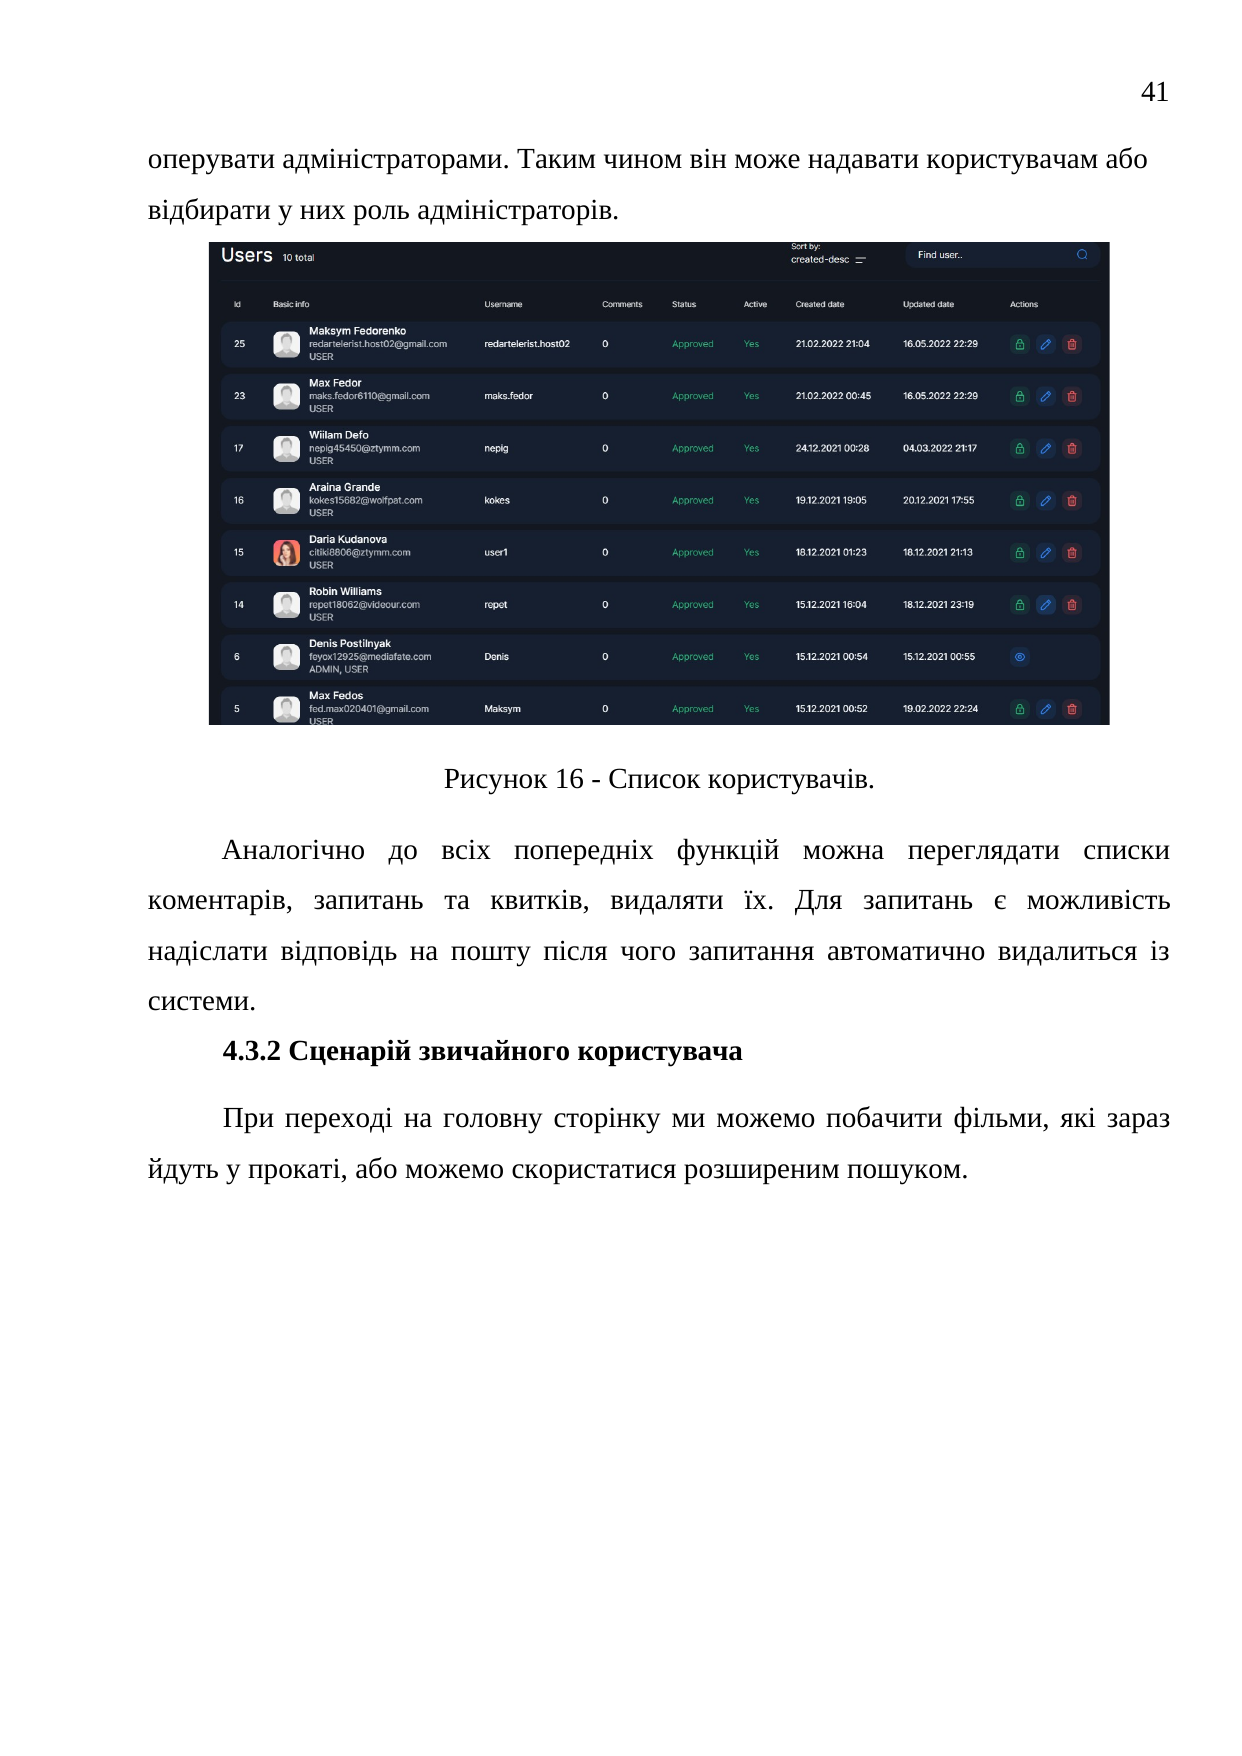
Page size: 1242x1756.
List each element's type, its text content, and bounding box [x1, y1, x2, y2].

text Рисунок 16 - Список користувачів. [322, 761, 996, 794]
subtitle Сценарій звичайного користувача [223, 1033, 1183, 1067]
text При переході на головну сторінку ми можемо побачити фільми, які зараз йдуть у прокаті, або можемо скористатися розширеним пошуком. [148, 1100, 1171, 1184]
text Аналогічно до всіх попередніх функцій можна переглядати списки коментарів, запитань та квитків, видаляти їх. Для запитань є можливість надіслати відповідь на пошту після чого запитання автоматично видалиться із системи. [148, 832, 1171, 1016]
text оперувати адміністраторами. Таким чином він може надавати користувачам або відбирати у них роль адміністраторів. [148, 141, 1183, 225]
picture [208, 242, 1110, 725]
